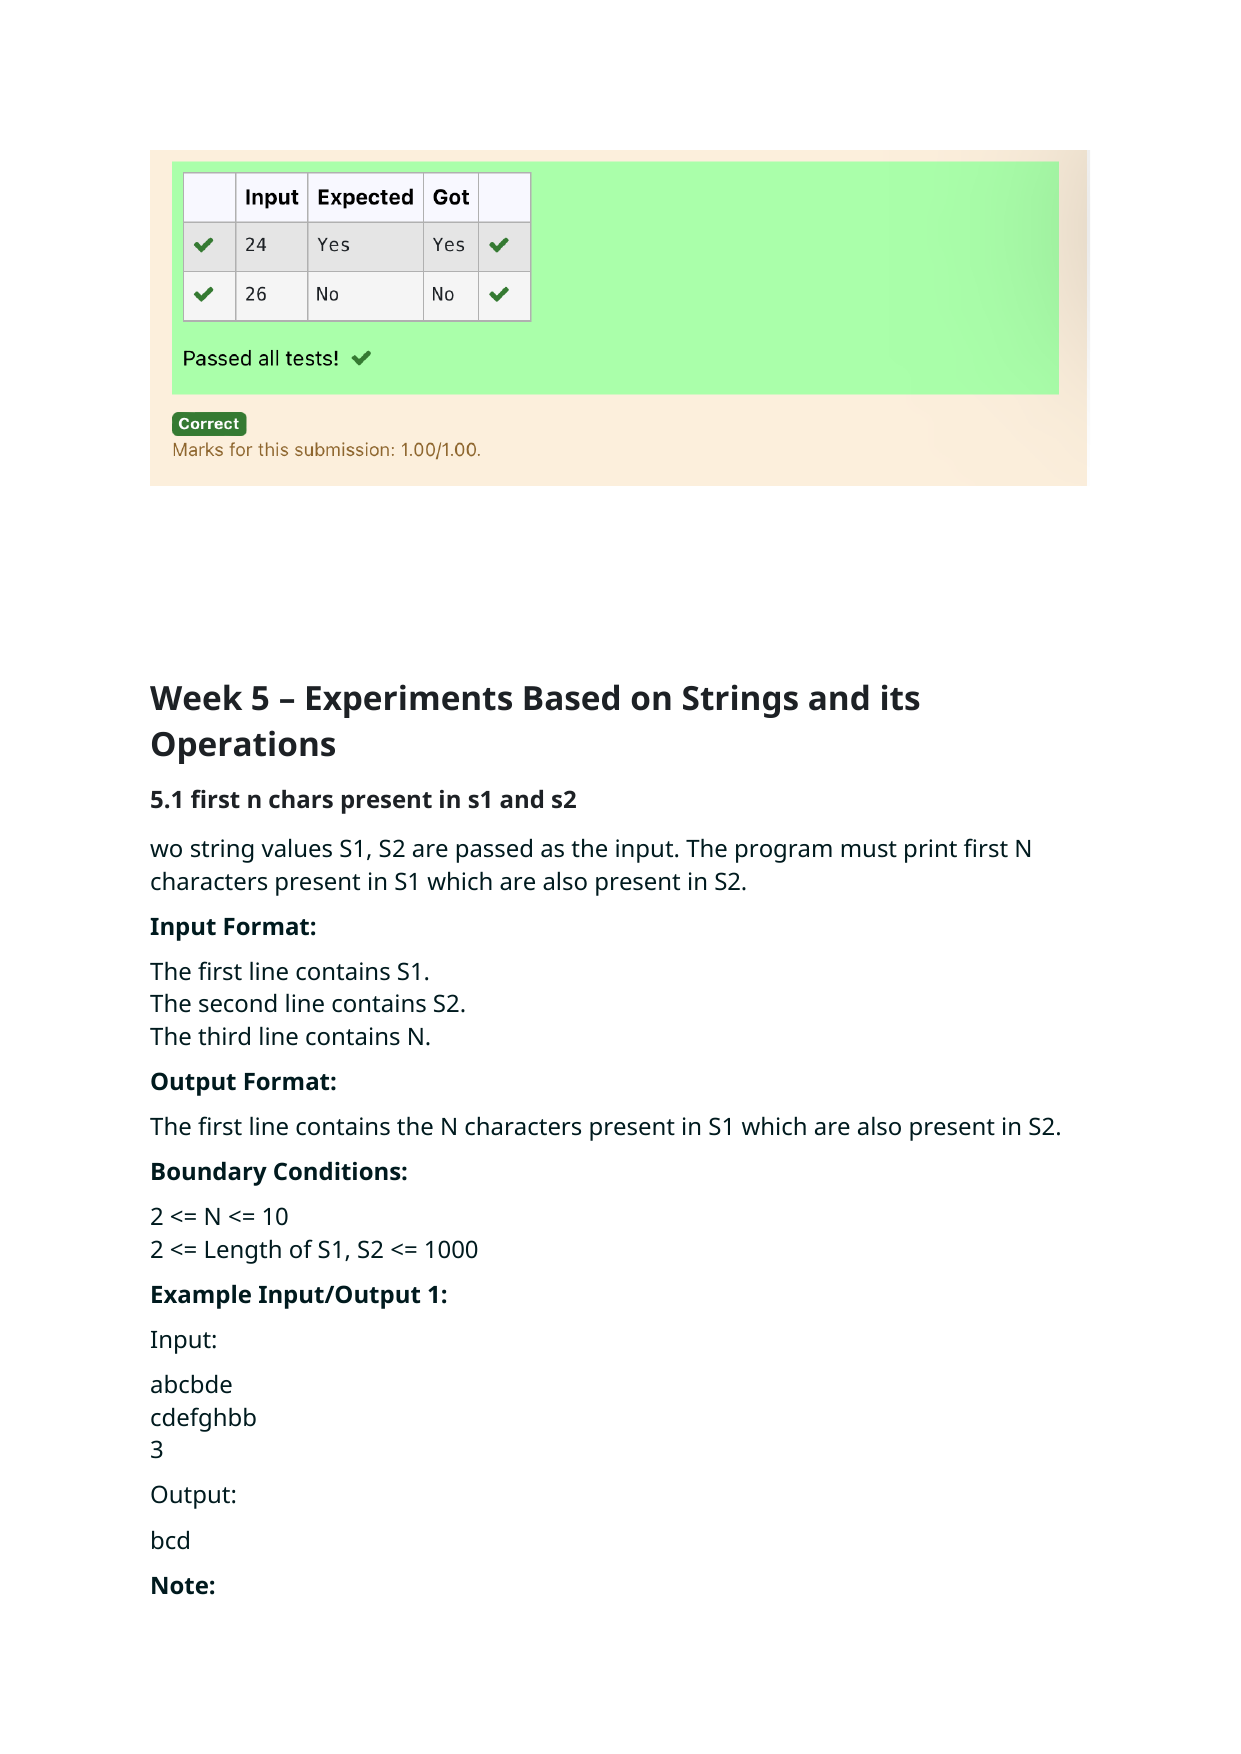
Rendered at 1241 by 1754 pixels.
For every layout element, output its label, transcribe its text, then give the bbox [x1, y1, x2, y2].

text The first line contains S1. The second line contains S2. The third line contains N. [150, 954, 1090, 1052]
text Week 5 – Experiments Based on Strings and its Operations [150, 675, 1090, 766]
text bcd [150, 1523, 1090, 1556]
text 2 <= N <= 10 2 <= Length of S1, S2 <= 1000 [150, 1200, 1090, 1265]
text abcbde cdefghbb 3 [150, 1368, 1090, 1466]
text Input: [150, 1323, 1090, 1356]
text Output: [150, 1478, 1090, 1511]
text Example Input/Output 1: [150, 1278, 1090, 1310]
text Input Format: [150, 909, 1090, 942]
text wo string values S1, S2 are passed as the input. The program must print first N characters present in S1 which are also present in S2. [150, 832, 1090, 897]
text Note: [150, 1568, 1090, 1601]
text The first line contains the N characters present in S1 which are also present in S2. [150, 1110, 1090, 1142]
picture [150, 150, 1091, 486]
text Boundary Conditions: [150, 1155, 1090, 1188]
text 5.1 first n chars present in s1 and s2 [150, 782, 1090, 815]
text Output Format: [150, 1065, 1090, 1097]
